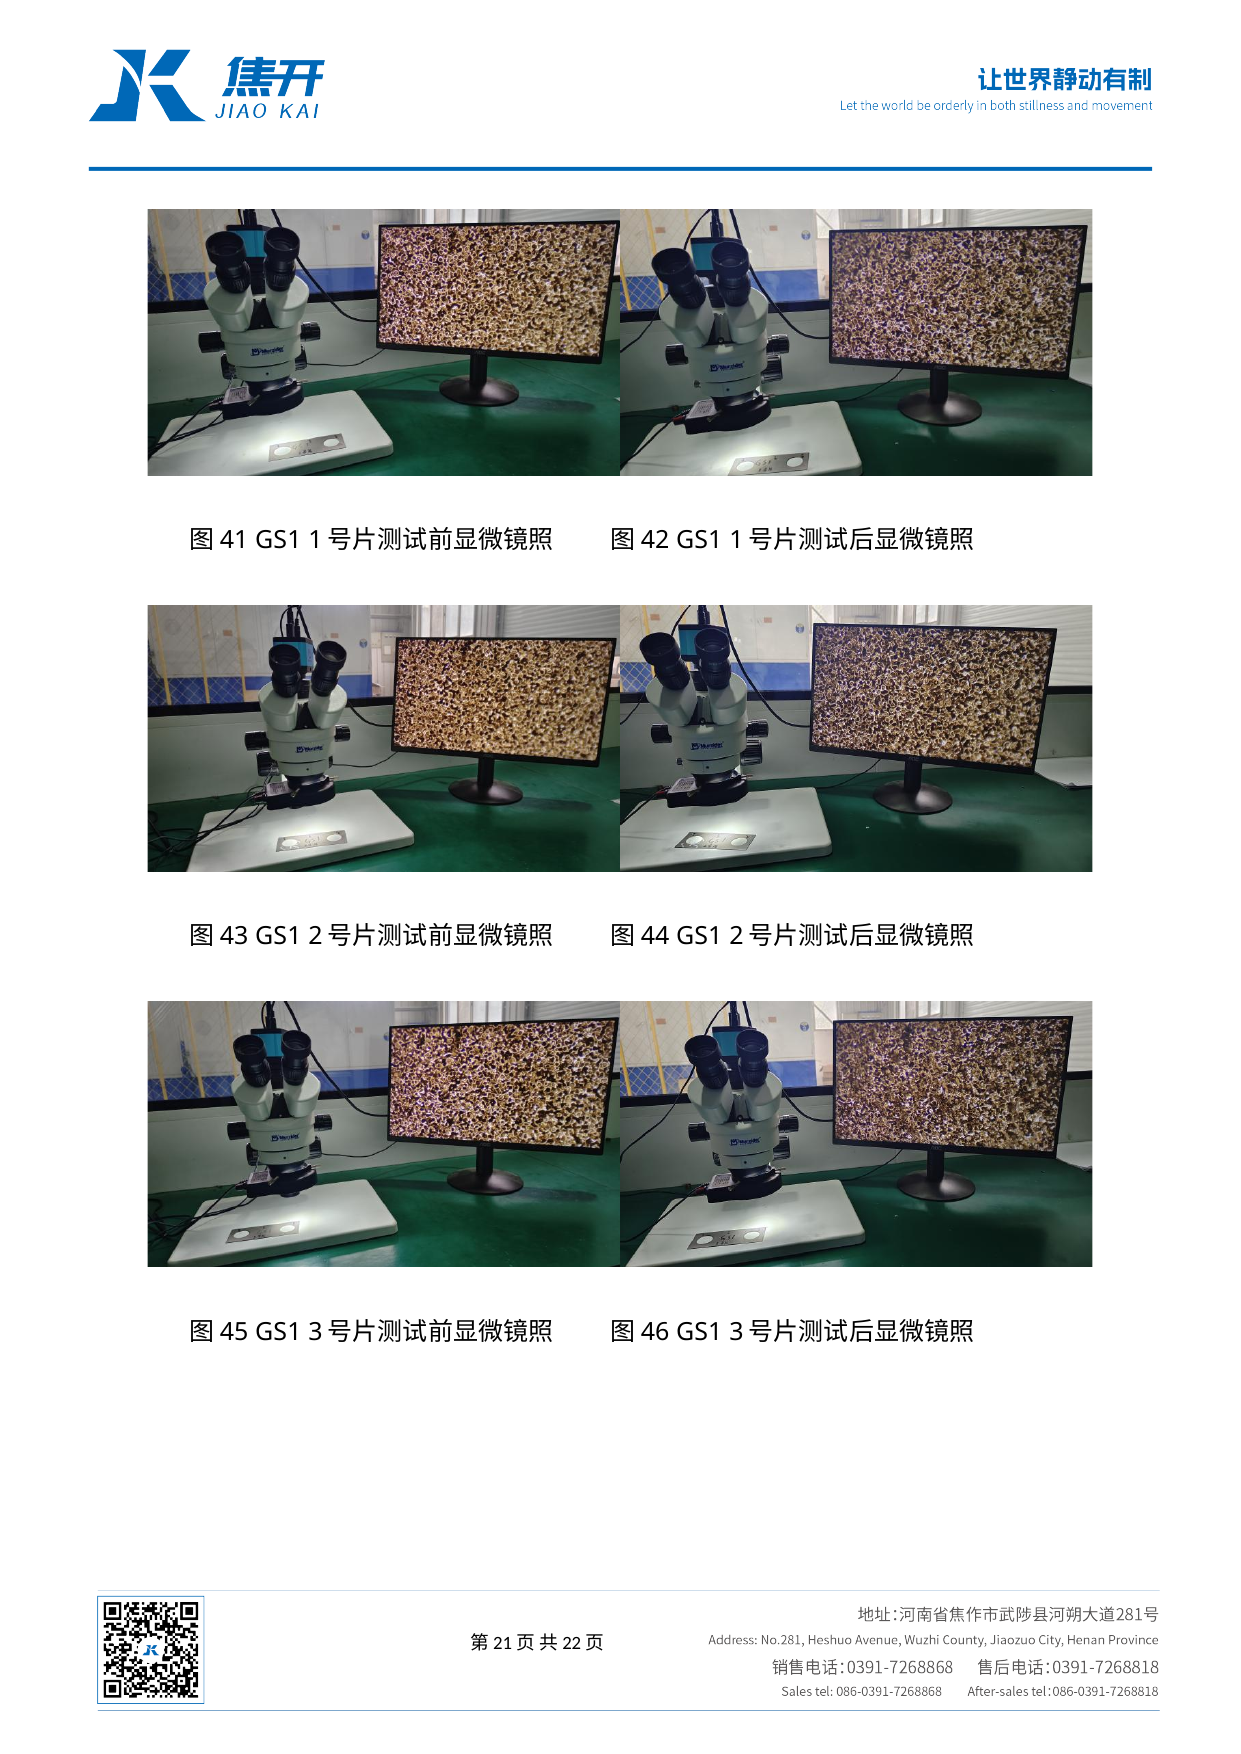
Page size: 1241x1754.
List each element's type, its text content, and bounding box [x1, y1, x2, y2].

picture [147, 1001, 1093, 1267]
picture [147, 605, 1093, 872]
text 图45 GS1 3号片测试前显微镜照 图46 GS1 3号片测试后显微镜照 [88, 1297, 1152, 1363]
picture [97, 1590, 1160, 1711]
picture [88, 49, 1153, 171]
text 图41 GS1 1号片测试前显微镜照 图42 GS1 1号片测试后显微镜照 [88, 505, 1152, 571]
picture [147, 209, 1093, 476]
text 图43 GS1 2号片测试前显微镜照 图44 GS1 2号片测试后显微镜照 [88, 901, 1152, 967]
